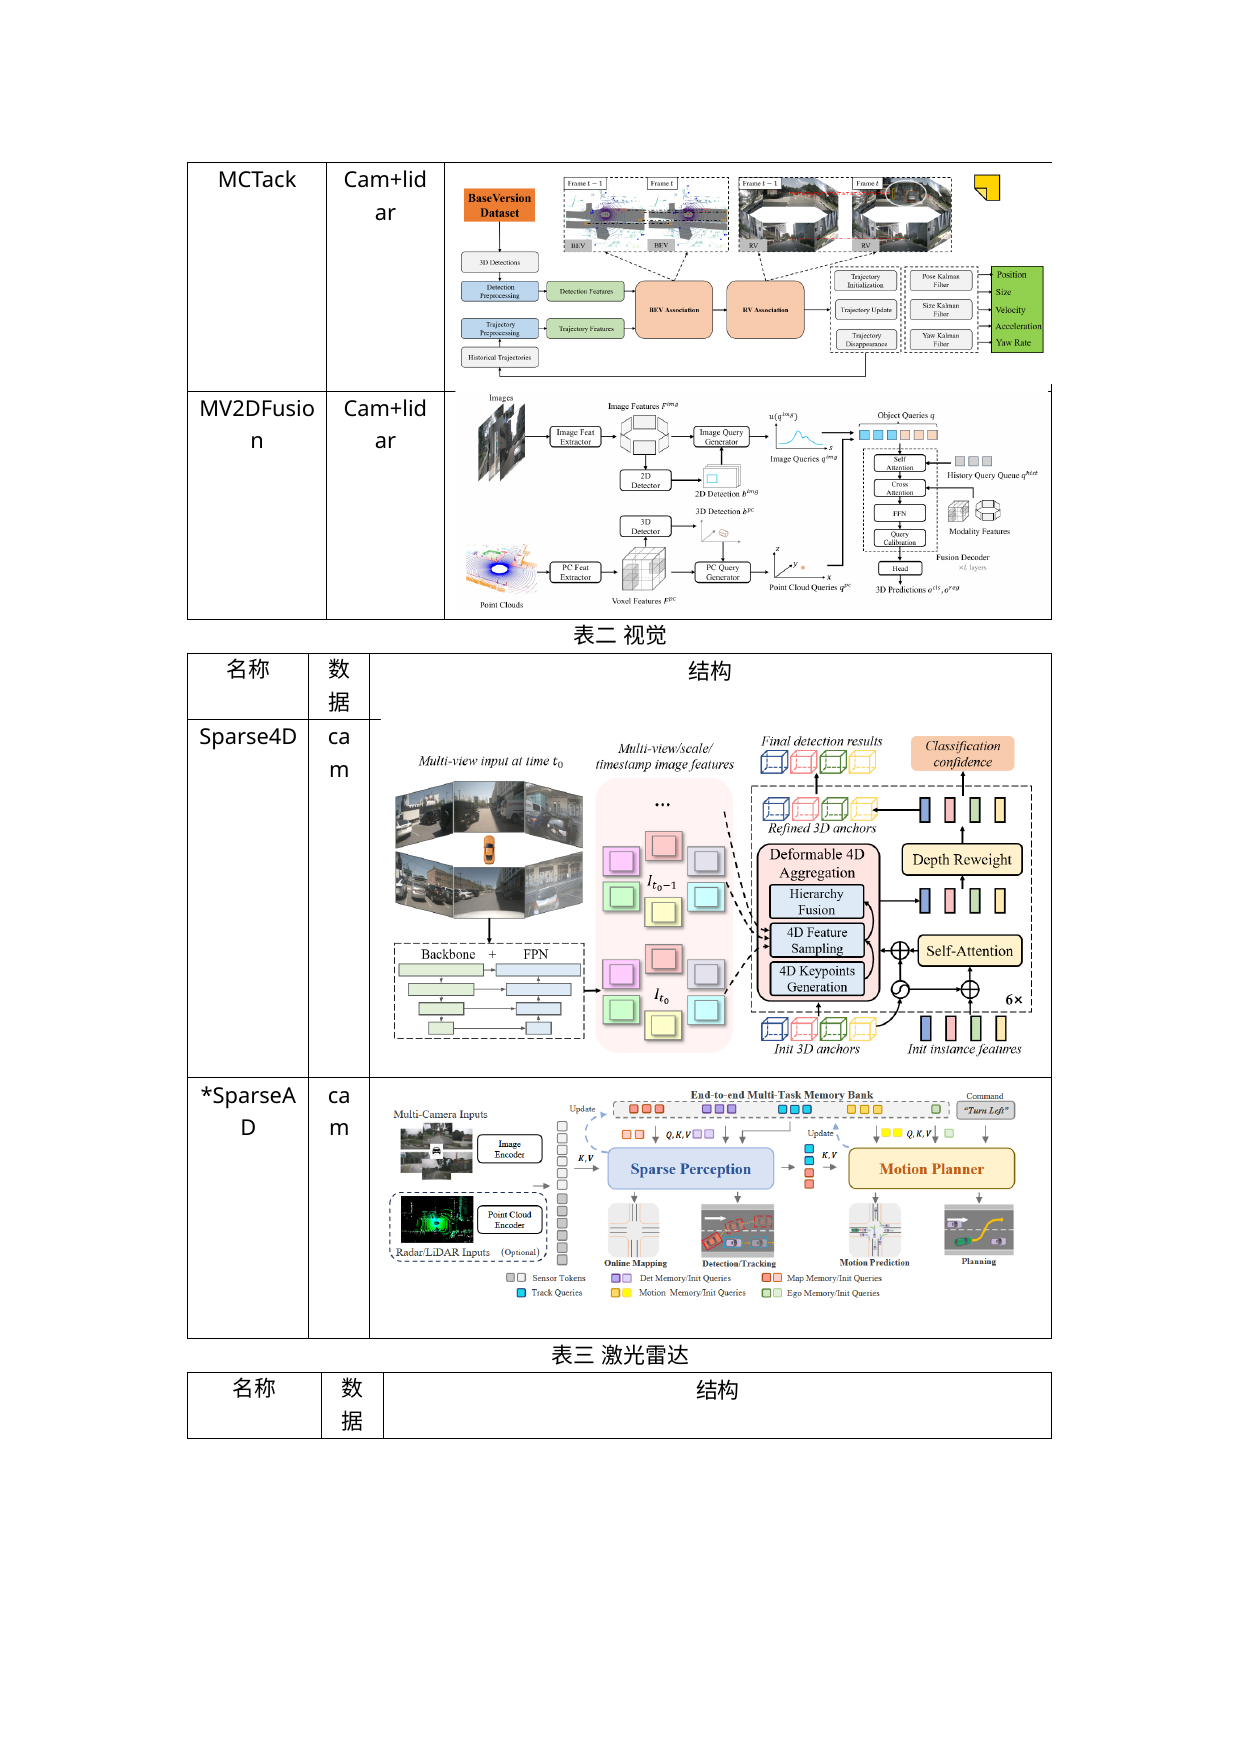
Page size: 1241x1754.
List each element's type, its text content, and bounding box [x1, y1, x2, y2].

table_cell MV2DFusion [188, 392, 326, 619]
table_header 结构 [370, 654, 1051, 719]
table_header 名称 [188, 1373, 321, 1438]
table_header 数据 [309, 654, 369, 719]
table_cell [445, 163, 1051, 391]
picture [382, 1078, 1039, 1314]
text 表三 激光雷达 [187, 1339, 1053, 1372]
picture [455, 163, 1058, 384]
table_cell [445, 392, 1051, 619]
table_header 数据 [322, 1373, 383, 1438]
table_cell cam [309, 1078, 369, 1338]
table_cell Cam+lidar [327, 163, 444, 391]
table_cell [370, 1078, 1051, 1338]
table_cell Sparse4D [188, 720, 308, 1077]
picture [455, 391, 1049, 617]
table_cell MCTack [188, 163, 326, 391]
table_cell *SparseAD [188, 1078, 308, 1338]
picture [380, 719, 1051, 1060]
table_cell cam [309, 720, 369, 1077]
table_cell Cam+lidar [327, 392, 444, 619]
table_header 结构 [384, 1373, 1051, 1438]
table_header 名称 [188, 654, 308, 719]
table_cell [370, 720, 1051, 1077]
text 表二 视觉 [187, 620, 1053, 653]
